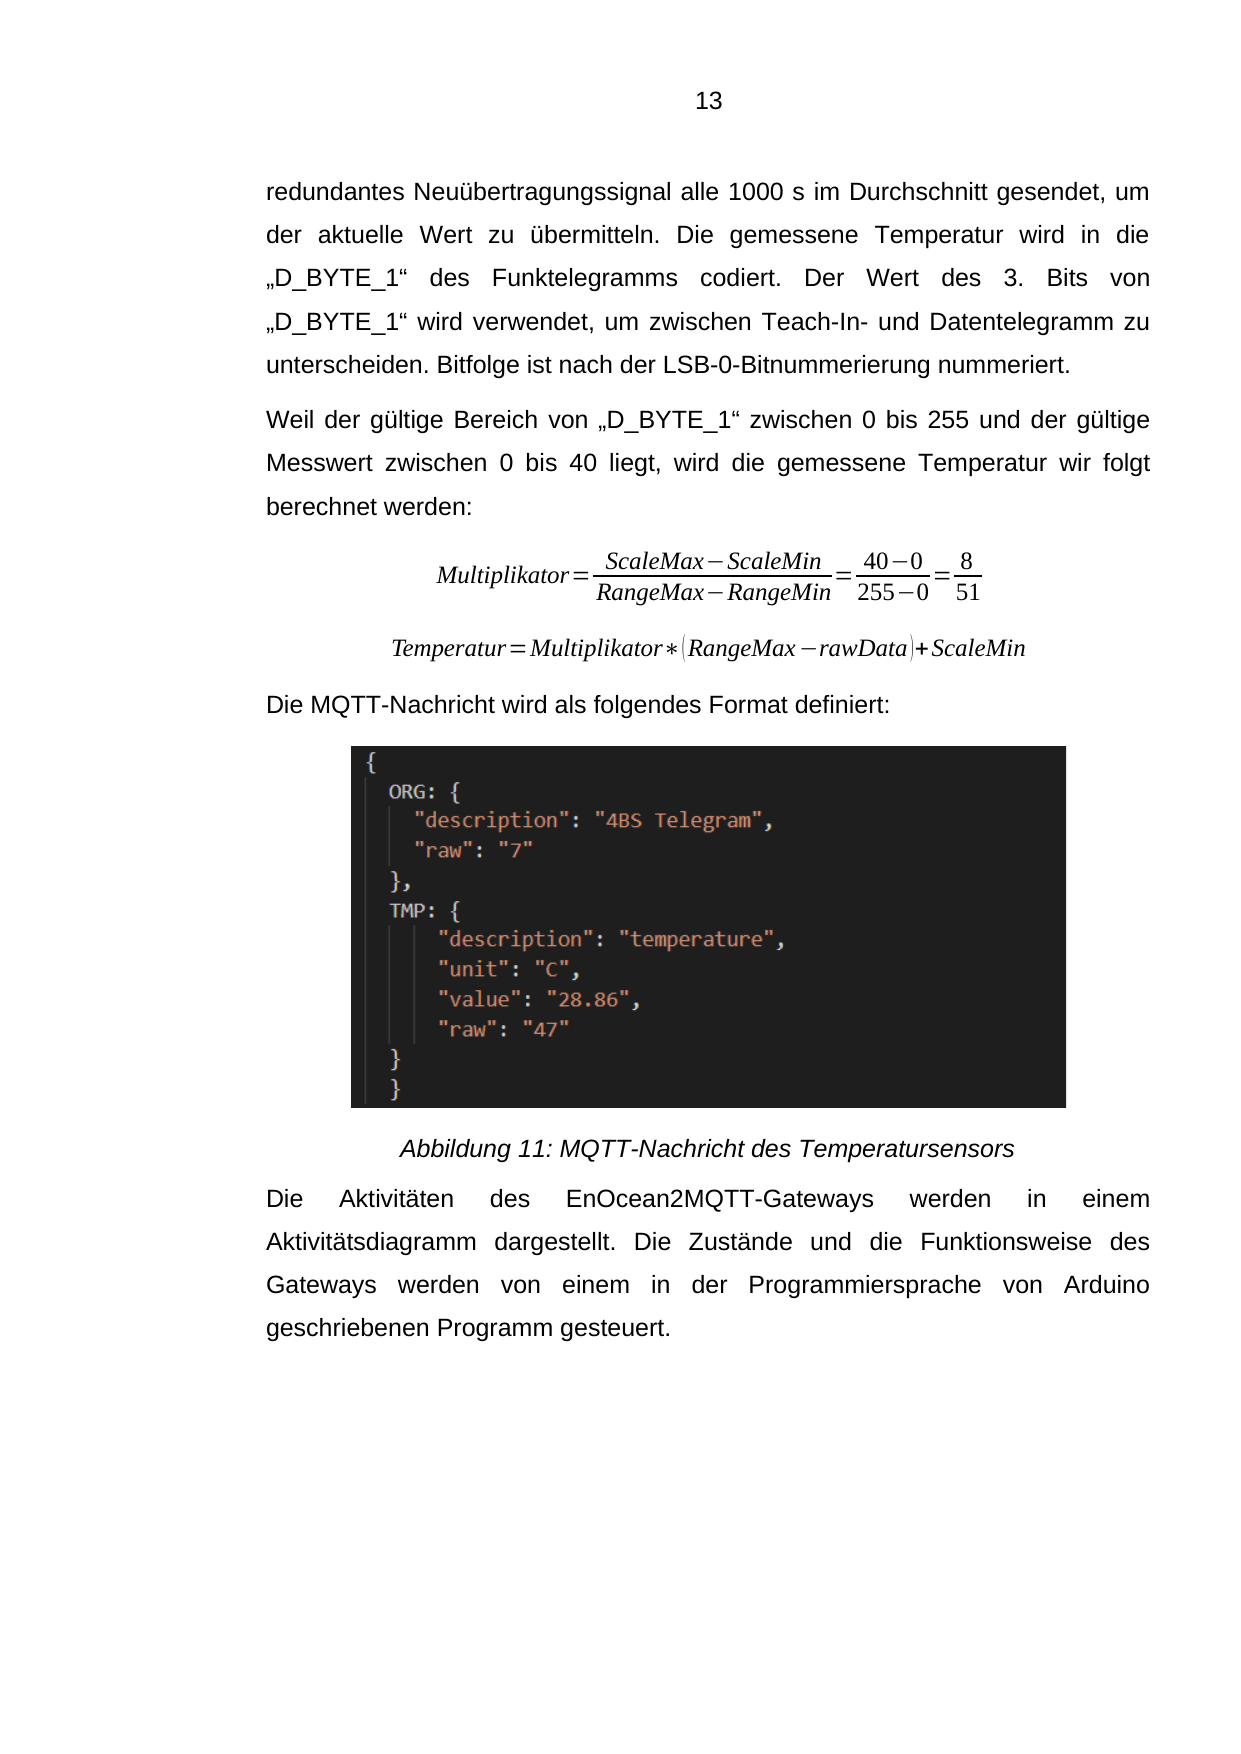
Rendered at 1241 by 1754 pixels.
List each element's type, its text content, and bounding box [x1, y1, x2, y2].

text Die MQTT-Nachricht wird als folgendes Format definiert: [266, 691, 1152, 719]
picture [351, 746, 1067, 1108]
text Abbildung 11: MQTT-Nachricht des Temperatursensors [266, 1134, 1152, 1163]
text Weil der gültige Bereich von „D_BYTE_1“ zwischen 0 bis 255 und der gültige Messwert zwischen 0 bis 40 liegt, wird die gemessene Temperatur wir folgt berechnet werden: [266, 405, 1152, 520]
text Die Aktivitäten des EnOcean2MQTT-Gateways werden in einem Aktivitätsdiagramm dargestellt. Die Zustände und die Funktionsweise des Gateways werden von einem in der Programmiersprache von Arduino geschriebenen Programm gesteuert. [266, 1184, 1152, 1342]
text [266, 177, 1152, 378]
